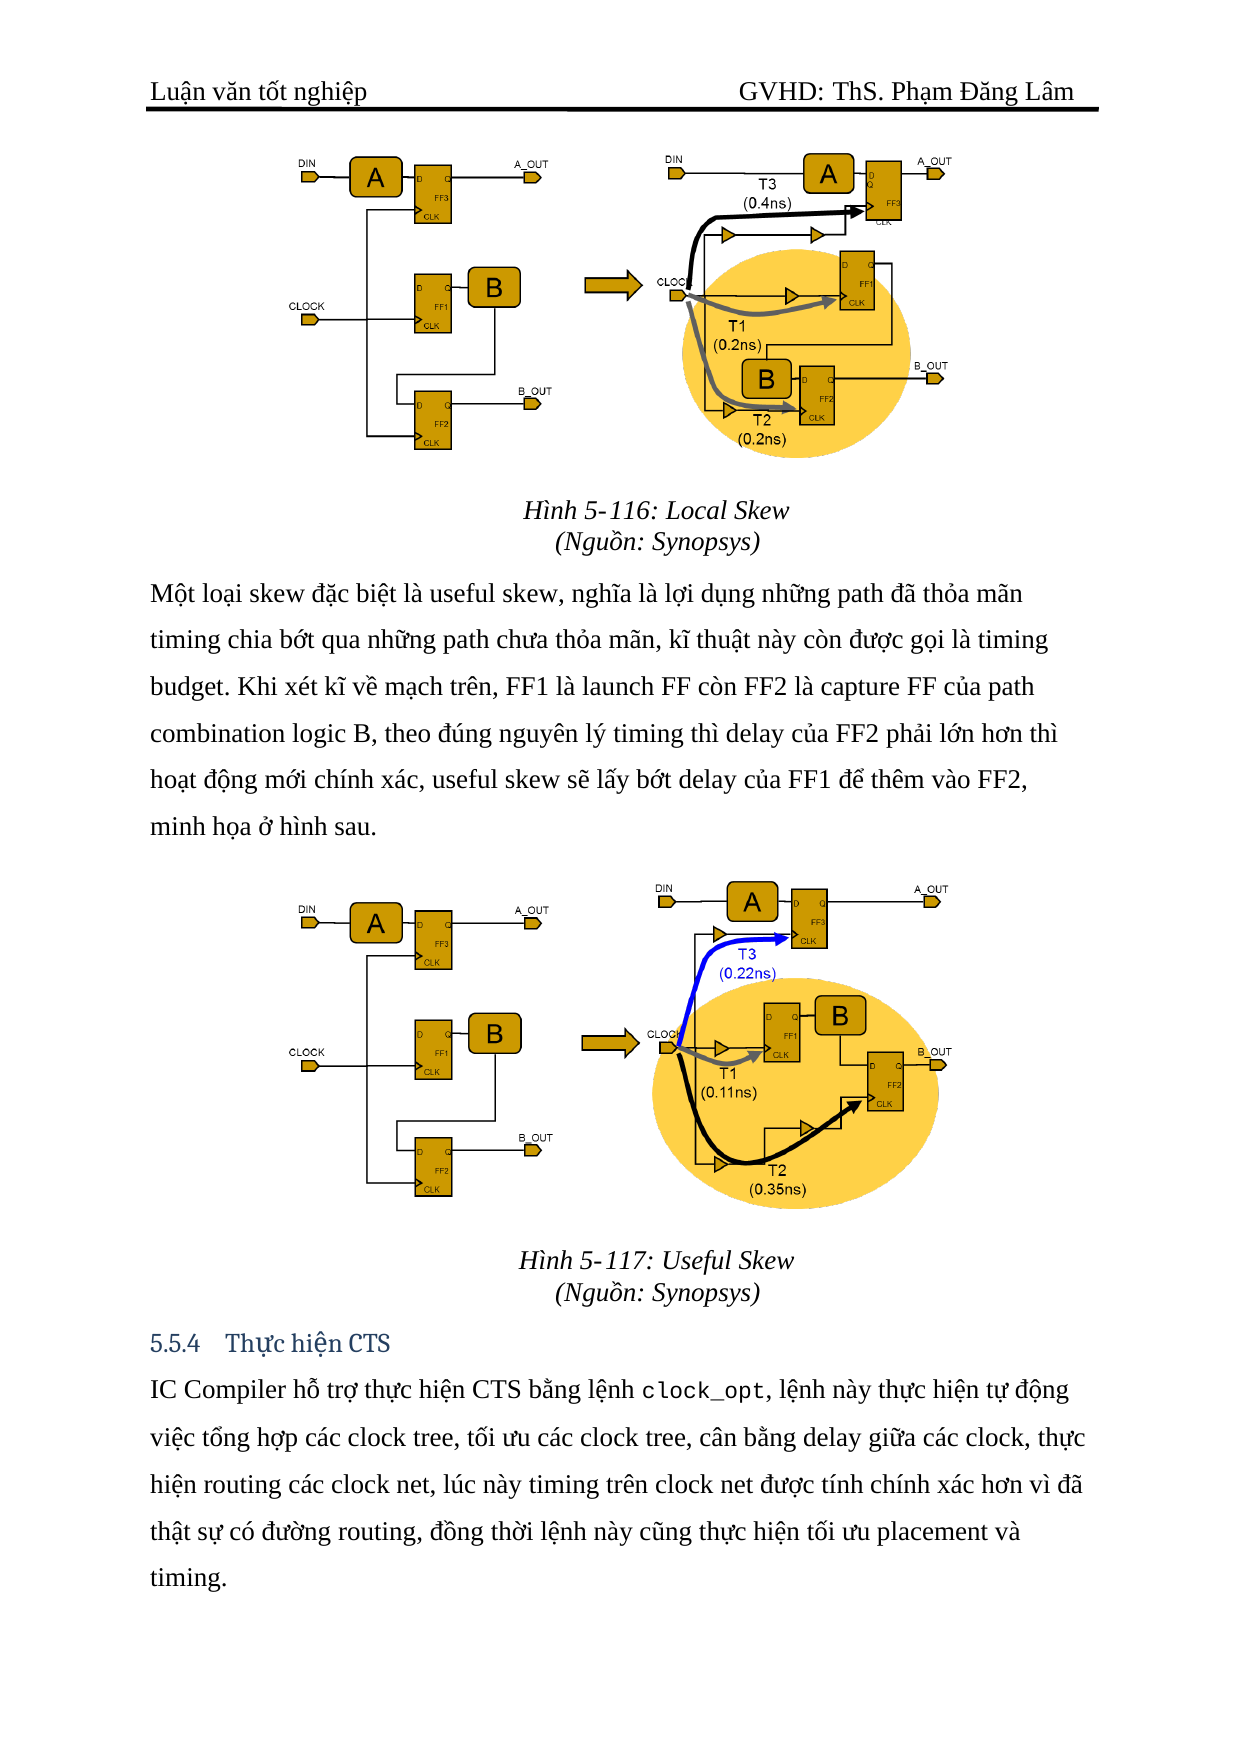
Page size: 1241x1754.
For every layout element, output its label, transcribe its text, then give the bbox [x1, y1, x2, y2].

subtitle Thực hiện CTS [150, 1328, 1090, 1359]
picture [282, 150, 958, 458]
text Một loại skew đặc biệt là useful skew, nghĩa là lợi dụng những path đã thỏa mãn timing chia bớt qua những path chưa thỏa mãn, kĩ thuật này còn được gọi là timing budget. Khi xét kĩ về mạch trên, FF1 là launch FF còn FF2 là capture FF của path combination logic B, theo đúng nguyên lý timing thì delay của FF2 phải lớn hơn thì hoạt động mới chính xác, useful skew sẽ lấy bớt delay của FF1 để thêm vào FF2, minh họa ở hình sau. [150, 577, 1090, 841]
text (Nguồn: Synopsys) [225, 1276, 1090, 1307]
text (Nguồn: Synopsys) [225, 525, 1090, 556]
picture [282, 877, 958, 1209]
text IC Compiler hỗ trợ thực hiện CTS bằng lệnh clock_opt, lệnh này thực hiện tự động việc tổng hợp các clock tree, tối ưu các clock tree, cân bằng delay giữa các clock, thực hiện routing các clock net, lúc này timing trên clock net được tính chính xác hơn vì đã thật sự có đường routing, đồng thời lệnh này cũng thực hiện tối ưu placement và timing. [150, 1374, 1090, 1592]
